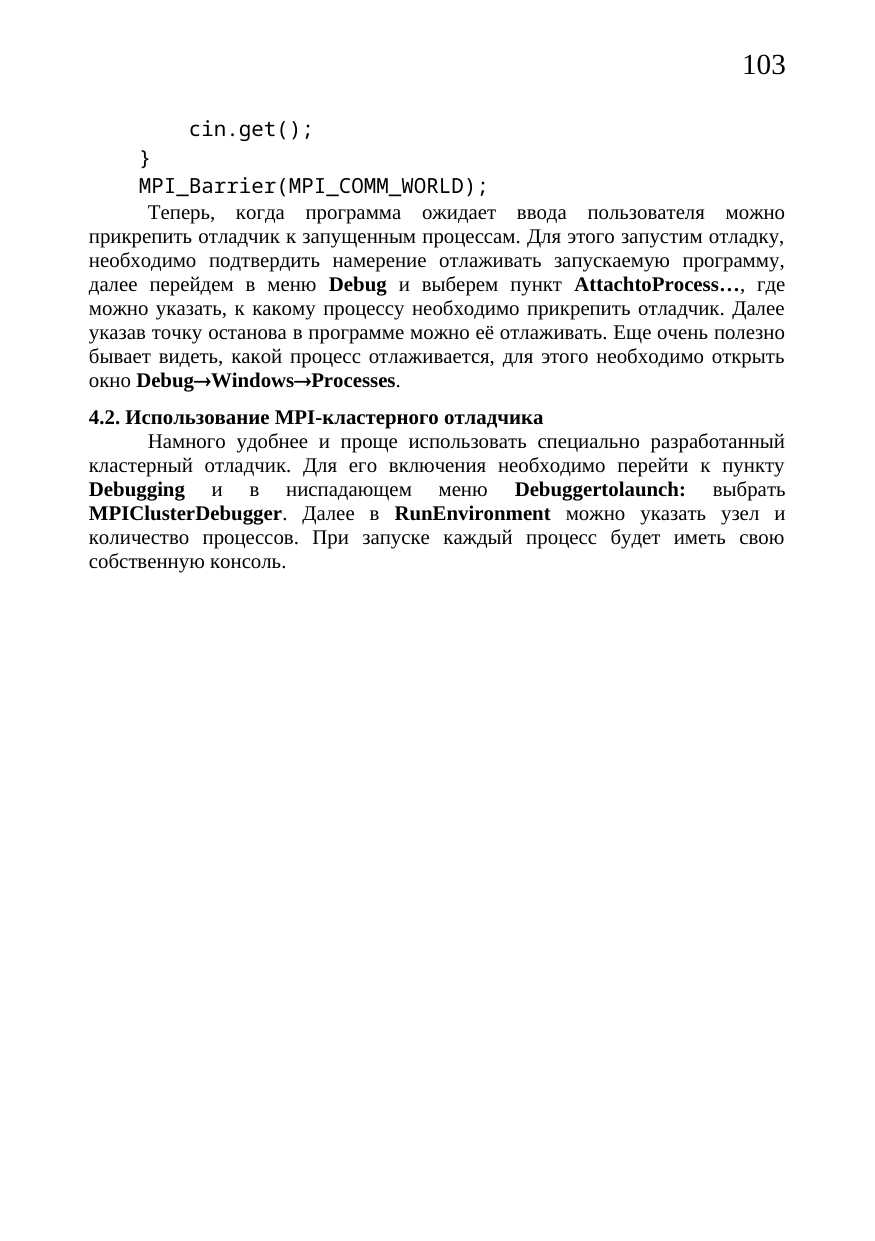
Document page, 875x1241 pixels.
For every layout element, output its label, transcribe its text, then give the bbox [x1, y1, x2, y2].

text } [89, 143, 785, 171]
text MPI_Barrier(MPI_COMM_WORLD); [89, 171, 785, 200]
text Теперь, когда программа ожидает ввода пользователя можно прикрепить отладчик к запущенным процессам. Для этого запустим отладку, необходимо подтвердить намерение отлаживать запускаемую программу, далее перейдем в меню Debug и выберем пункт AttachtoProcess…, где можно указать, к какому процессу необходимо прикрепить отладчик. Далее указав точку останова в программе можно её отлаживать. Еще очень полезно бывает видеть, какой процесс отлаживается, для этого необходимо открыть окно DebugWindowsProcesses. [89, 200, 785, 392]
text Намного удобнее и проще использовать специально разработанный кластерный отладчик. Для его включения необходимо перейти к пункту Debugging и в ниспадающем меню Debuggertolaunch: выбрать MPIClusterDebugger. Далее в RunEnvironment можно указать узел и количество процессов. При запуске каждый процесс будет иметь свою собственную консоль. [89, 429, 785, 573]
text cin.get(); [89, 114, 785, 143]
subtitle 4.2. Использование MPI-кластерного отладчика [89, 405, 785, 429]
